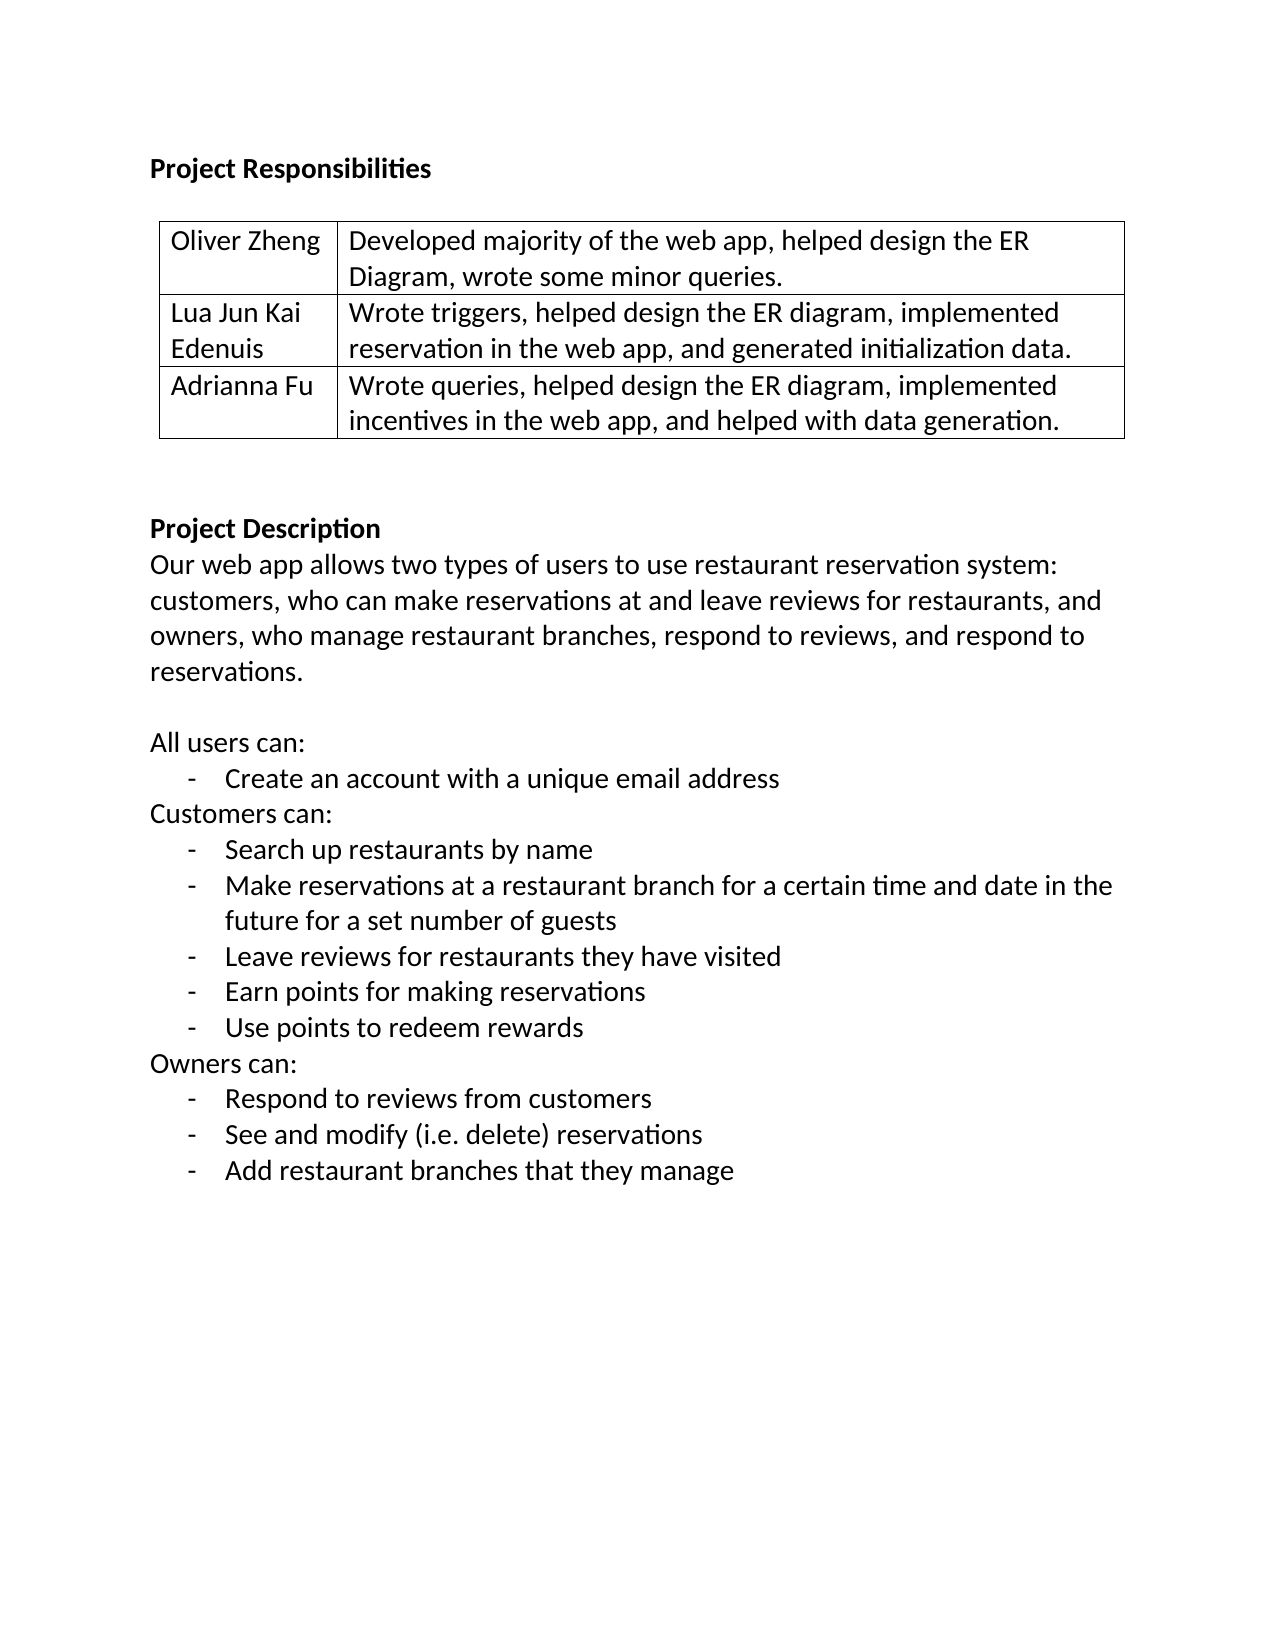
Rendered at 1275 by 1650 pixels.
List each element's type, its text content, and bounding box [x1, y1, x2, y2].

table_header Oliver Zheng [160, 222, 337, 293]
list See and modify (i.e. delete) reservations [187, 1116, 1125, 1152]
table_header Developed majority of the web app, helped design the ER Diagram, wrote some minor queries. [338, 222, 1124, 293]
list Add restaurant branches that they manage [187, 1152, 1125, 1187]
list Use points to redeem rewards [187, 1009, 1125, 1045]
table_cell Lua Jun Kai Edenuis [160, 295, 337, 366]
text Customers can: [150, 795, 1125, 831]
list Respond to reviews from customers [187, 1080, 1125, 1116]
text Our web app allows two types of users to use restaurant reservation system: customers, who can make reservations at and leave reviews for restaurants, and owners, who manage restaurant branches, respond to reviews, and respond to reservations. [150, 546, 1125, 688]
list Earn points for making reservations [187, 973, 1125, 1009]
text Project Responsibilities [150, 150, 1125, 186]
table_cell Wrote triggers, helped design the ER diagram, implemented reservation in the web app, and generated initialization data. [338, 295, 1124, 366]
list Search up restaurants by name [187, 831, 1125, 867]
table_cell Wrote queries, helped design the ER diagram, implemented incentives in the web app, and helped with data generation. [338, 367, 1124, 438]
text All users can: [150, 724, 1125, 760]
text Project Description [150, 510, 1125, 546]
list Create an account with a unique email address [187, 760, 1125, 795]
table_cell Adrianna Fu [160, 367, 337, 438]
list Make reservations at a restaurant branch for a certain time and date in the future for a set number of guests [187, 867, 1125, 938]
list Leave reviews for restaurants they have visited [187, 938, 1125, 973]
text Owners can: [150, 1045, 1125, 1080]
